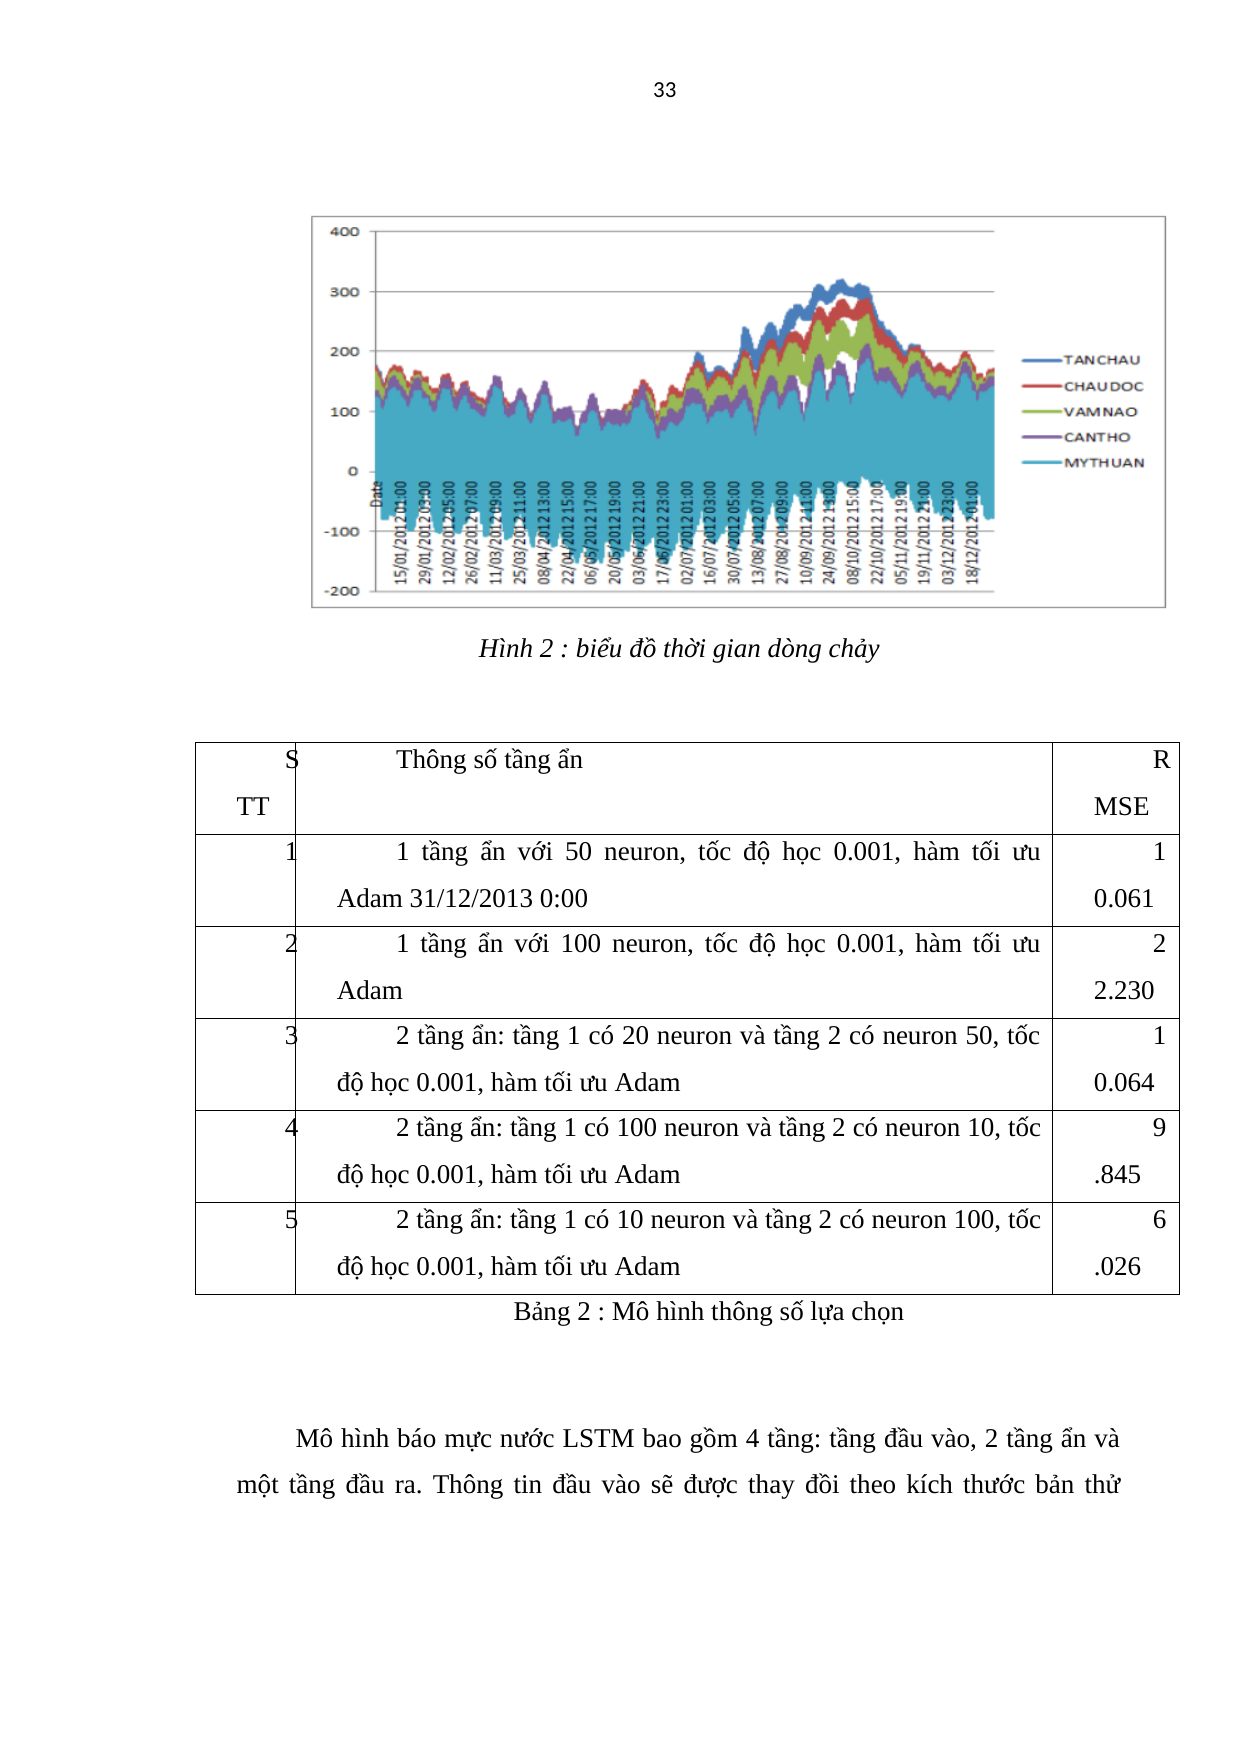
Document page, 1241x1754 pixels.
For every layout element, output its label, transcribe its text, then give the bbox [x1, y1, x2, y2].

table_cell 22.230 [1053, 927, 1179, 1018]
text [236, 1422, 1122, 1500]
table_cell 2 [196, 927, 295, 1018]
table_cell 1 tầng ẩn với 100 neuron, tốc độ học 0.001, hàm tối ưu Adam [296, 927, 1052, 1018]
text Bảng 2 : Mô hình thông số lựa chọn [236, 1295, 1122, 1326]
table_cell 3 [196, 1019, 295, 1110]
table_cell 6.026 [1053, 1203, 1179, 1294]
table_cell 10.061 [1053, 835, 1179, 926]
table_cell 4 [196, 1111, 295, 1202]
table_cell 1 tầng ẩn với 50 neuron, tốc độ học 0.001, hàm tối ưu Adam 31/12/2013 0:00 [296, 835, 1052, 926]
table_header RMSE [1053, 743, 1179, 834]
picture [295, 206, 1180, 617]
table_cell 10.064 [1053, 1019, 1179, 1110]
table_header STT [196, 743, 295, 834]
table_cell 2 tầng ẩn: tầng 1 có 100 neuron và tầng 2 có neuron 10, tốc độ học 0.001, hàm tối ưu Adam [296, 1111, 1052, 1202]
table_header Thông số tầng ẩn [296, 743, 1052, 834]
table_cell 9.845 [1053, 1111, 1179, 1202]
table_cell 2 tầng ẩn: tầng 1 có 20 neuron và tầng 2 có neuron 50, tốc độ học 0.001, hàm tối ưu Adam [296, 1019, 1052, 1110]
table_cell 5 [196, 1203, 295, 1294]
table_cell 1 [196, 835, 295, 926]
table_cell 2 tầng ẩn: tầng 1 có 10 neuron và tầng 2 có neuron 100, tốc độ học 0.001, hàm tối ưu Adam [296, 1203, 1052, 1294]
